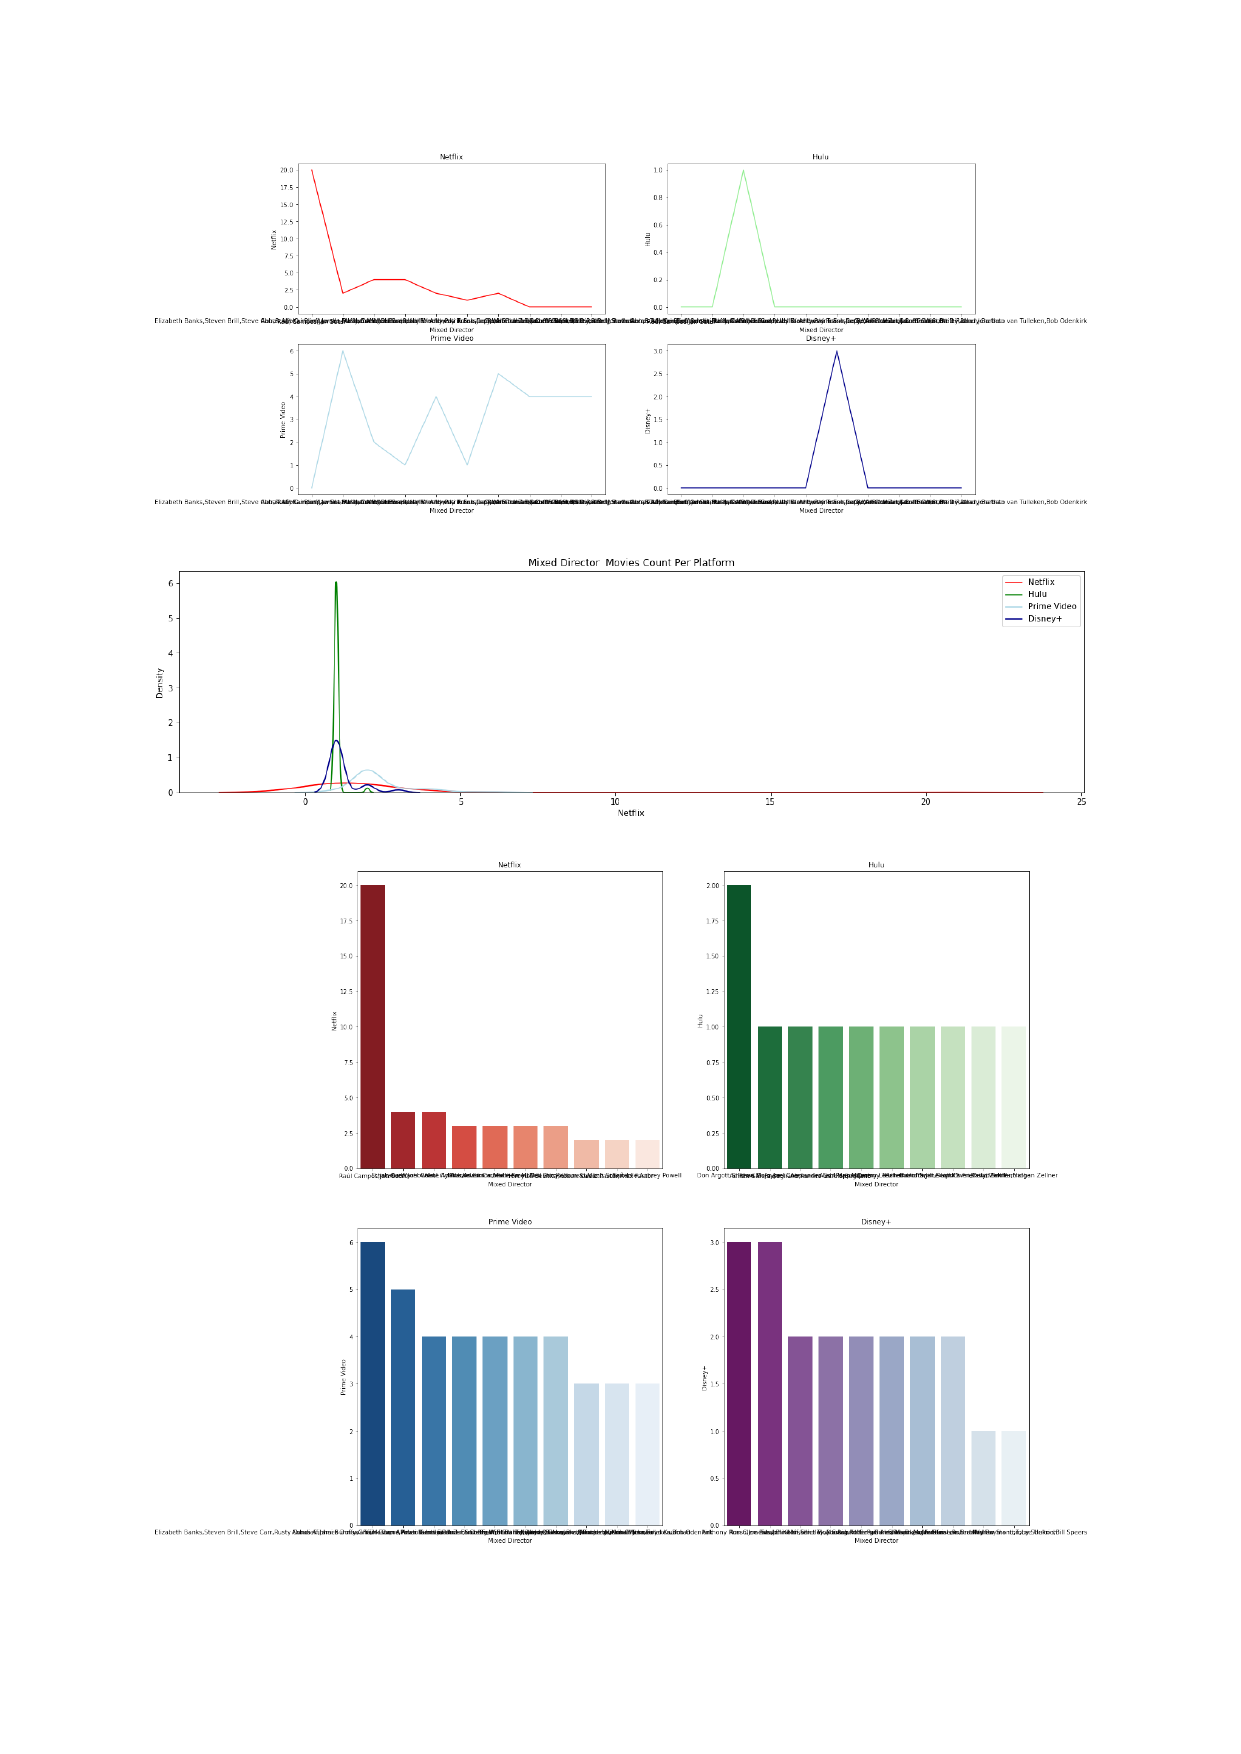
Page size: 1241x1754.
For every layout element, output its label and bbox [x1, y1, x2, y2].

picture [150, 150, 1091, 518]
picture [150, 552, 1091, 823]
picture [150, 857, 1091, 1548]
